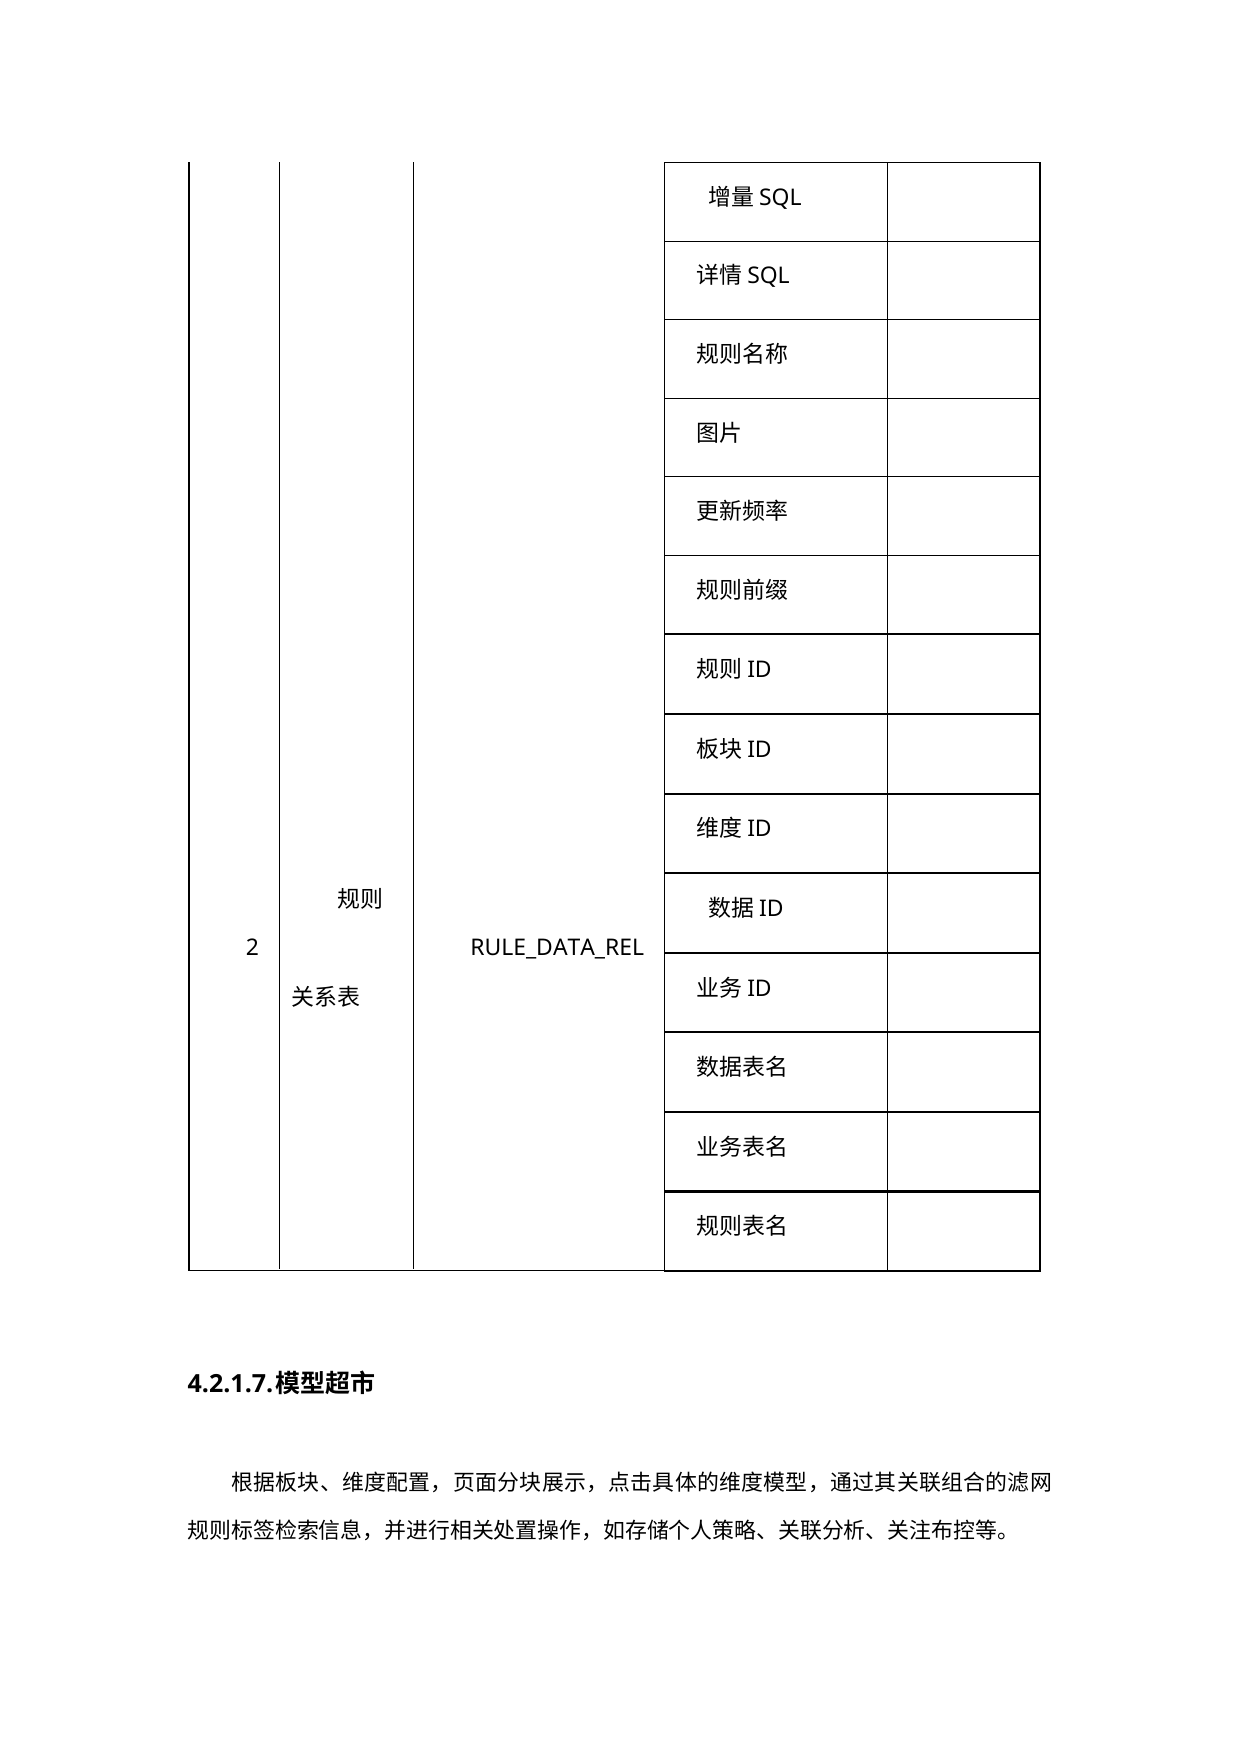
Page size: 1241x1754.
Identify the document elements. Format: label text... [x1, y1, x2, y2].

table_cell [888, 1113, 1039, 1190]
table_cell RULE_DATA_REL [413, 633, 664, 1270]
table_cell 规则关系表 [280, 633, 413, 1270]
table_cell 板块ID [665, 715, 887, 792]
subtitle 模型超市 [187, 1349, 1053, 1414]
table_cell [888, 715, 1039, 792]
table_cell 维度ID [665, 795, 887, 872]
table_cell 详情SQL [665, 242, 887, 319]
table_cell [888, 163, 1039, 241]
table_cell 图片 [665, 399, 887, 476]
text 根据板块、维度配置，页面分块展示，点击具体的维度模型，通过其关联组合的滤网规则标签检索信息，并进行相关处置操作，如存储个人策略、关联分析、关注布控等。 [187, 1464, 1053, 1546]
table_cell [888, 242, 1039, 319]
table_cell [888, 635, 1039, 713]
table_cell 业务表名 [665, 1113, 887, 1190]
table_cell 规则前缀 [665, 556, 887, 633]
table_cell 2 [190, 633, 280, 1270]
table_cell 数据ID [665, 874, 887, 952]
table_cell 数据表名 [665, 1033, 887, 1111]
table_cell [888, 795, 1039, 872]
table_cell [888, 1033, 1039, 1111]
table_cell 业务ID [665, 954, 887, 1031]
table_cell [888, 399, 1039, 476]
table_cell 规则ID [665, 635, 887, 713]
table_cell [888, 954, 1039, 1031]
table_cell 规则名称 [665, 320, 887, 398]
table_cell [888, 1193, 1039, 1270]
table_cell 规则表名 [665, 1193, 887, 1270]
table_cell [888, 874, 1039, 952]
table_cell [888, 477, 1039, 555]
table_cell [888, 556, 1039, 633]
table_cell 更新频率 [665, 477, 887, 555]
table_cell 增量SQL [665, 163, 887, 241]
table_cell [888, 320, 1039, 398]
